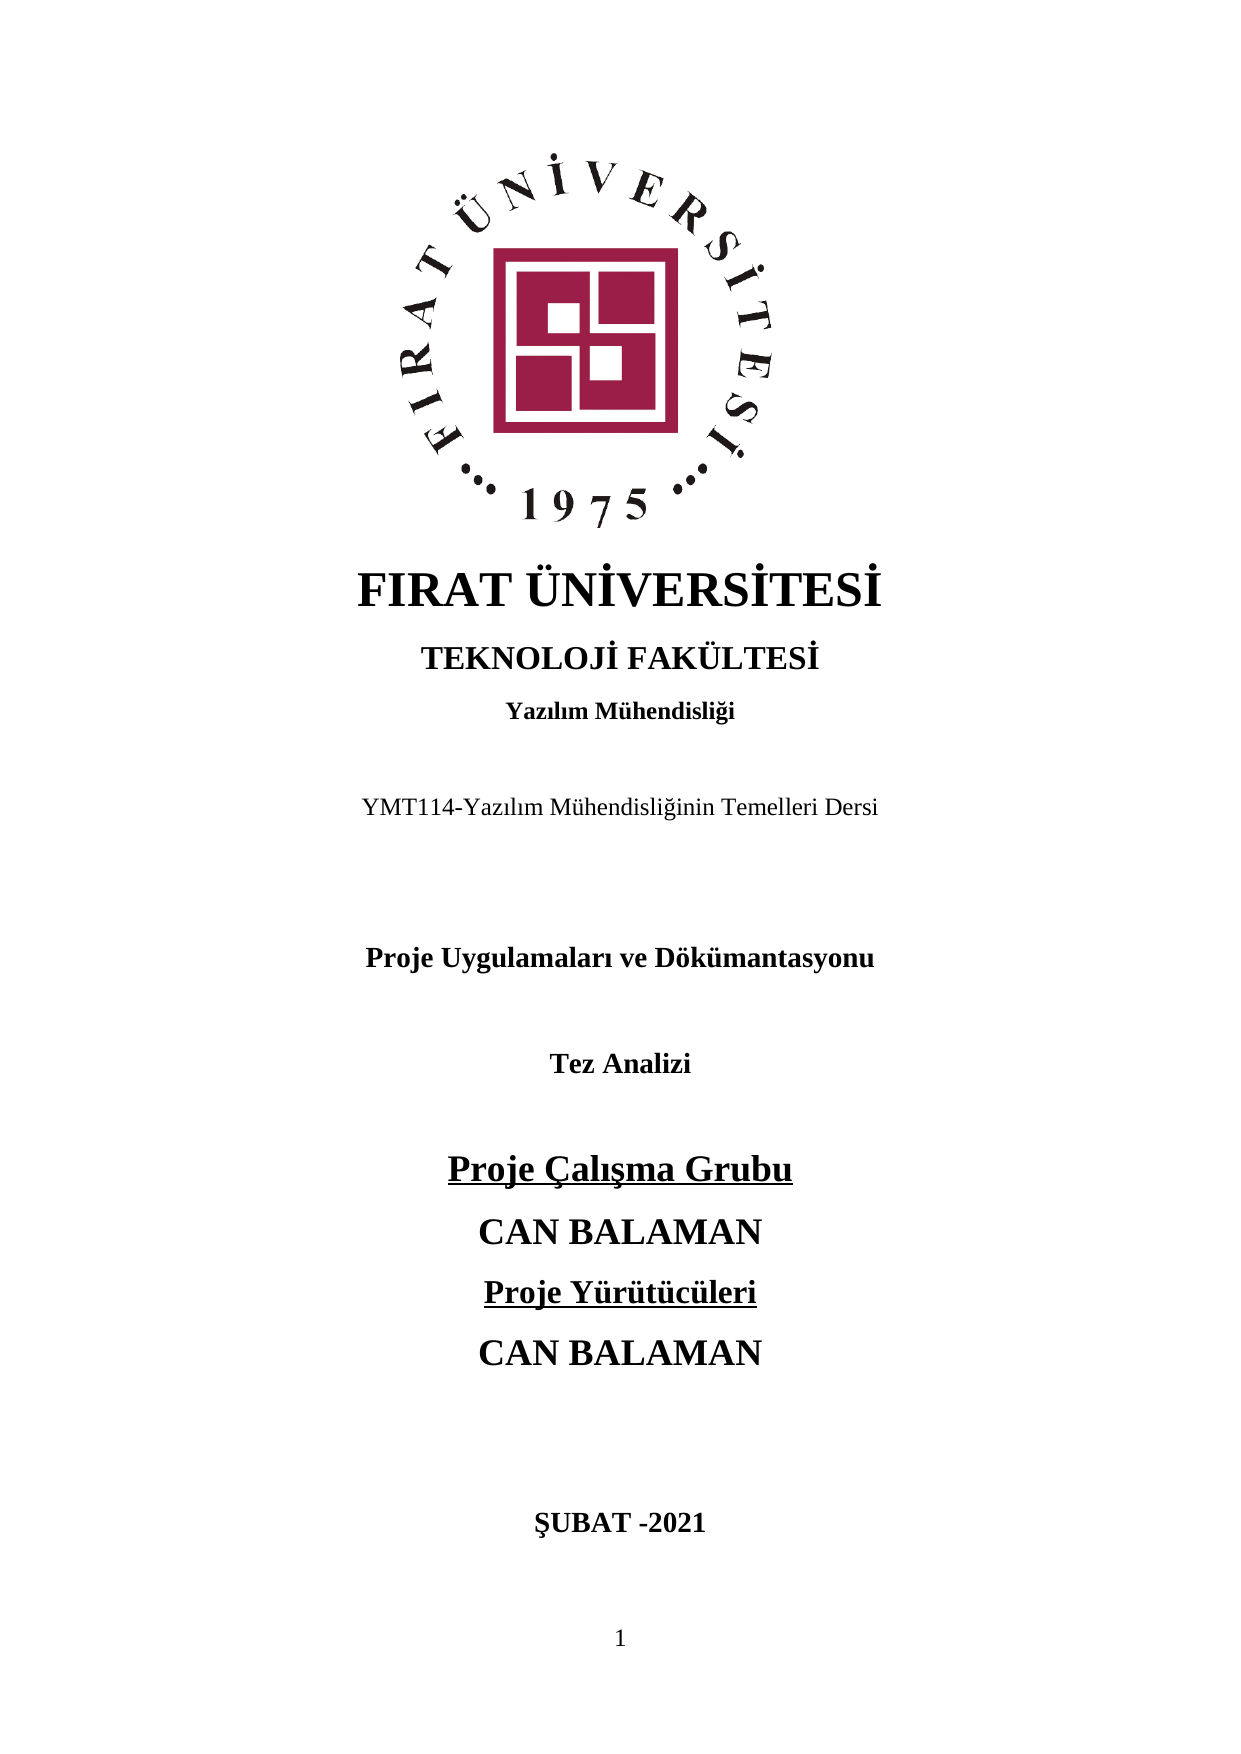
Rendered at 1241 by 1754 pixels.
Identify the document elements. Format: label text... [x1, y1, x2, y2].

text Tez Analizi [148, 1046, 1093, 1079]
text ŞUBAT -2021 [148, 1505, 1093, 1538]
text CAN BALAMAN [148, 1331, 1093, 1374]
text TEKNOLOJİ FAKÜLTESİ [148, 638, 1093, 677]
text YMT114-Yazılım Mühendisliğinin Temelleri Dersi [148, 792, 1093, 821]
picture [341, 147, 812, 541]
text CAN BALAMAN [148, 1209, 1093, 1253]
text Proje Uygulamaları ve Dökümantasyonu [148, 940, 1093, 974]
text Yazılım Mühendisliği [148, 696, 1093, 725]
text FIRAT ÜNİVERSİTESİ [148, 560, 1093, 617]
text Proje Yürütücüleri [148, 1273, 1093, 1311]
text Proje Çalışma Grubu [148, 1146, 1093, 1189]
